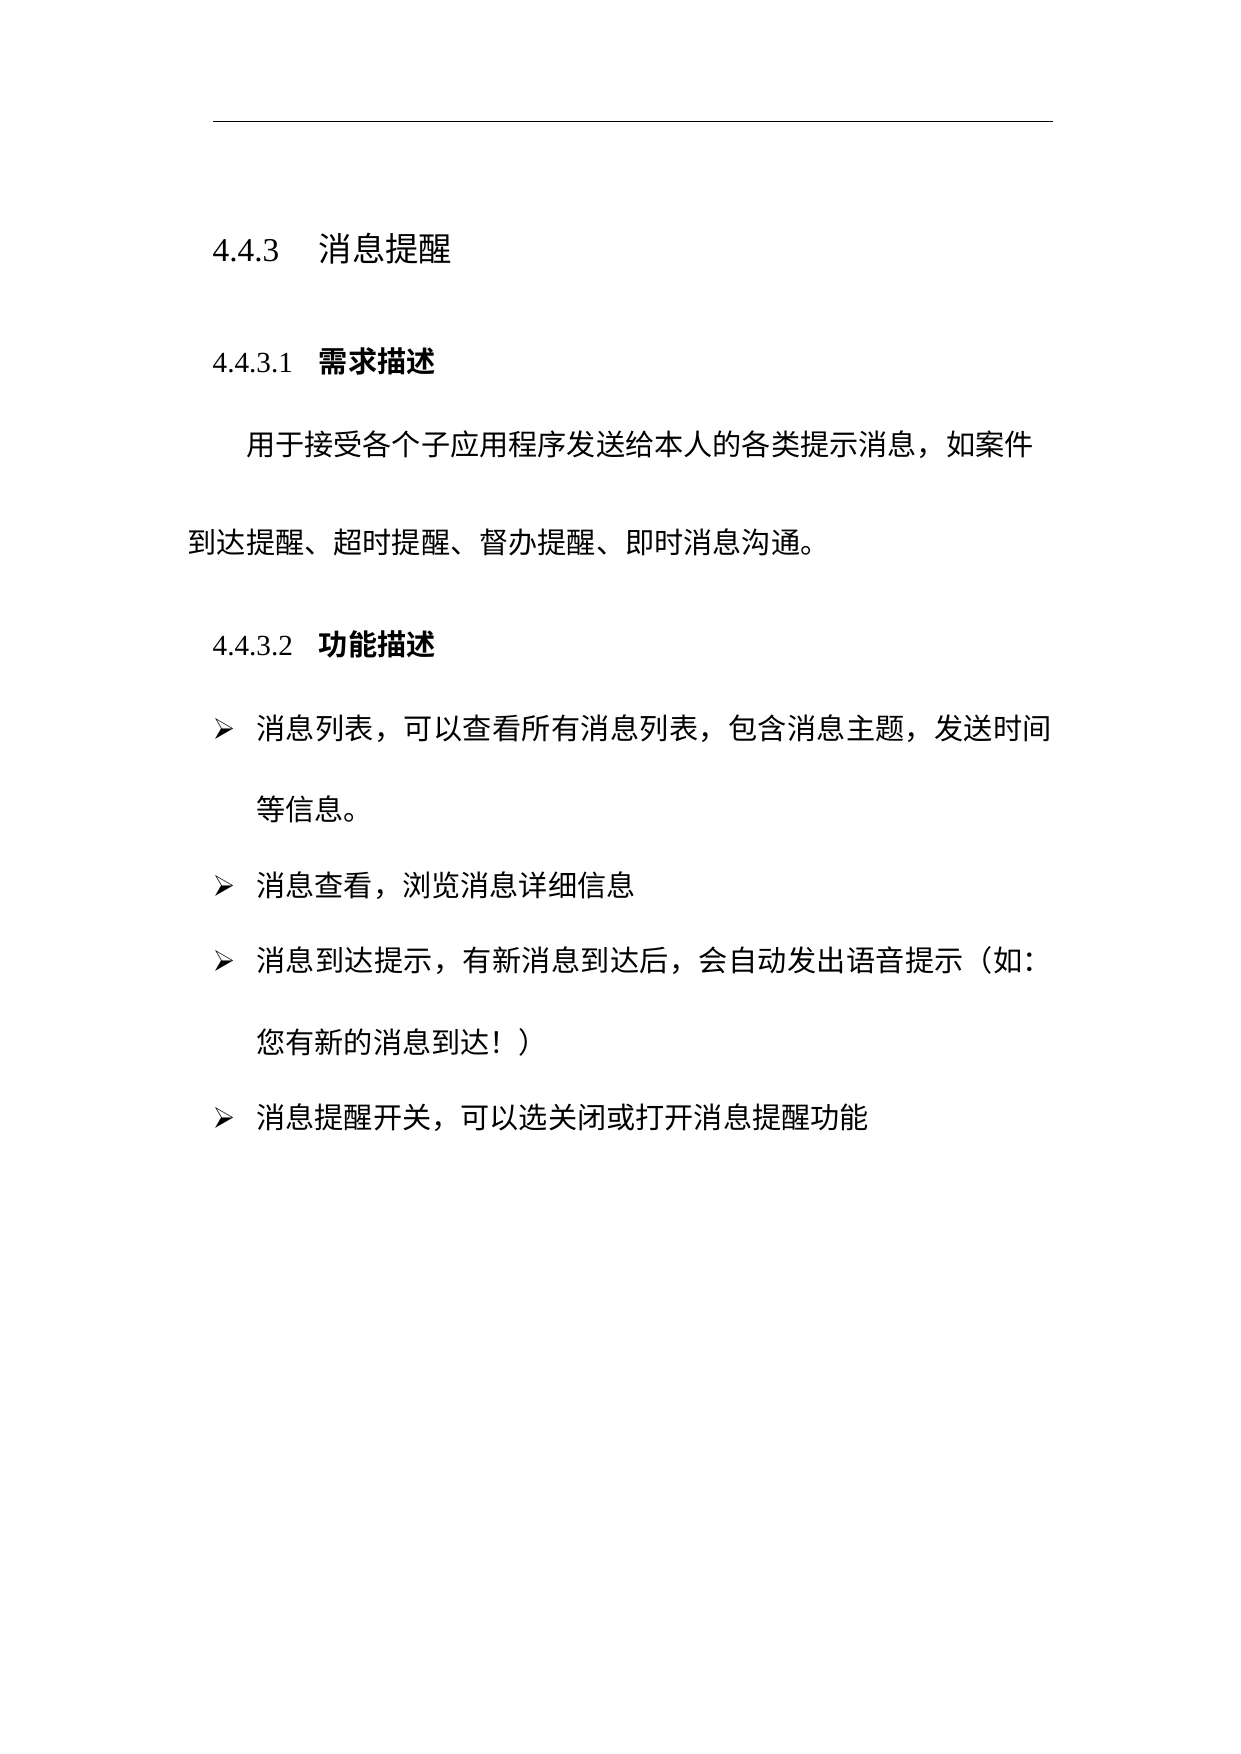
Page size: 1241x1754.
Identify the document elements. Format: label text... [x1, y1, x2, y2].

subtitle 消息提醒 [212, 214, 1053, 279]
text 用于接受各个子应用程序发送给本人的各类提示消息，如案件到达提醒、超时提醒、督办提醒、即时消息沟通。 [187, 411, 1053, 573]
subtitle 需求描述 [212, 327, 1053, 392]
subtitle 功能描述 [212, 611, 1053, 676]
list 消息到达提示，有新消息到达后，会自动发出语音提示（如：您有新的消息到达！） [212, 927, 1053, 1073]
list 消息提醒开关，可以选关闭或打开消息提醒功能 [212, 1083, 1053, 1148]
list 消息列表，可以查看所有消息列表，包含消息主题，发送时间等信息。 [212, 694, 1053, 841]
list 消息查看，浏览消息详细信息 [212, 851, 1053, 916]
